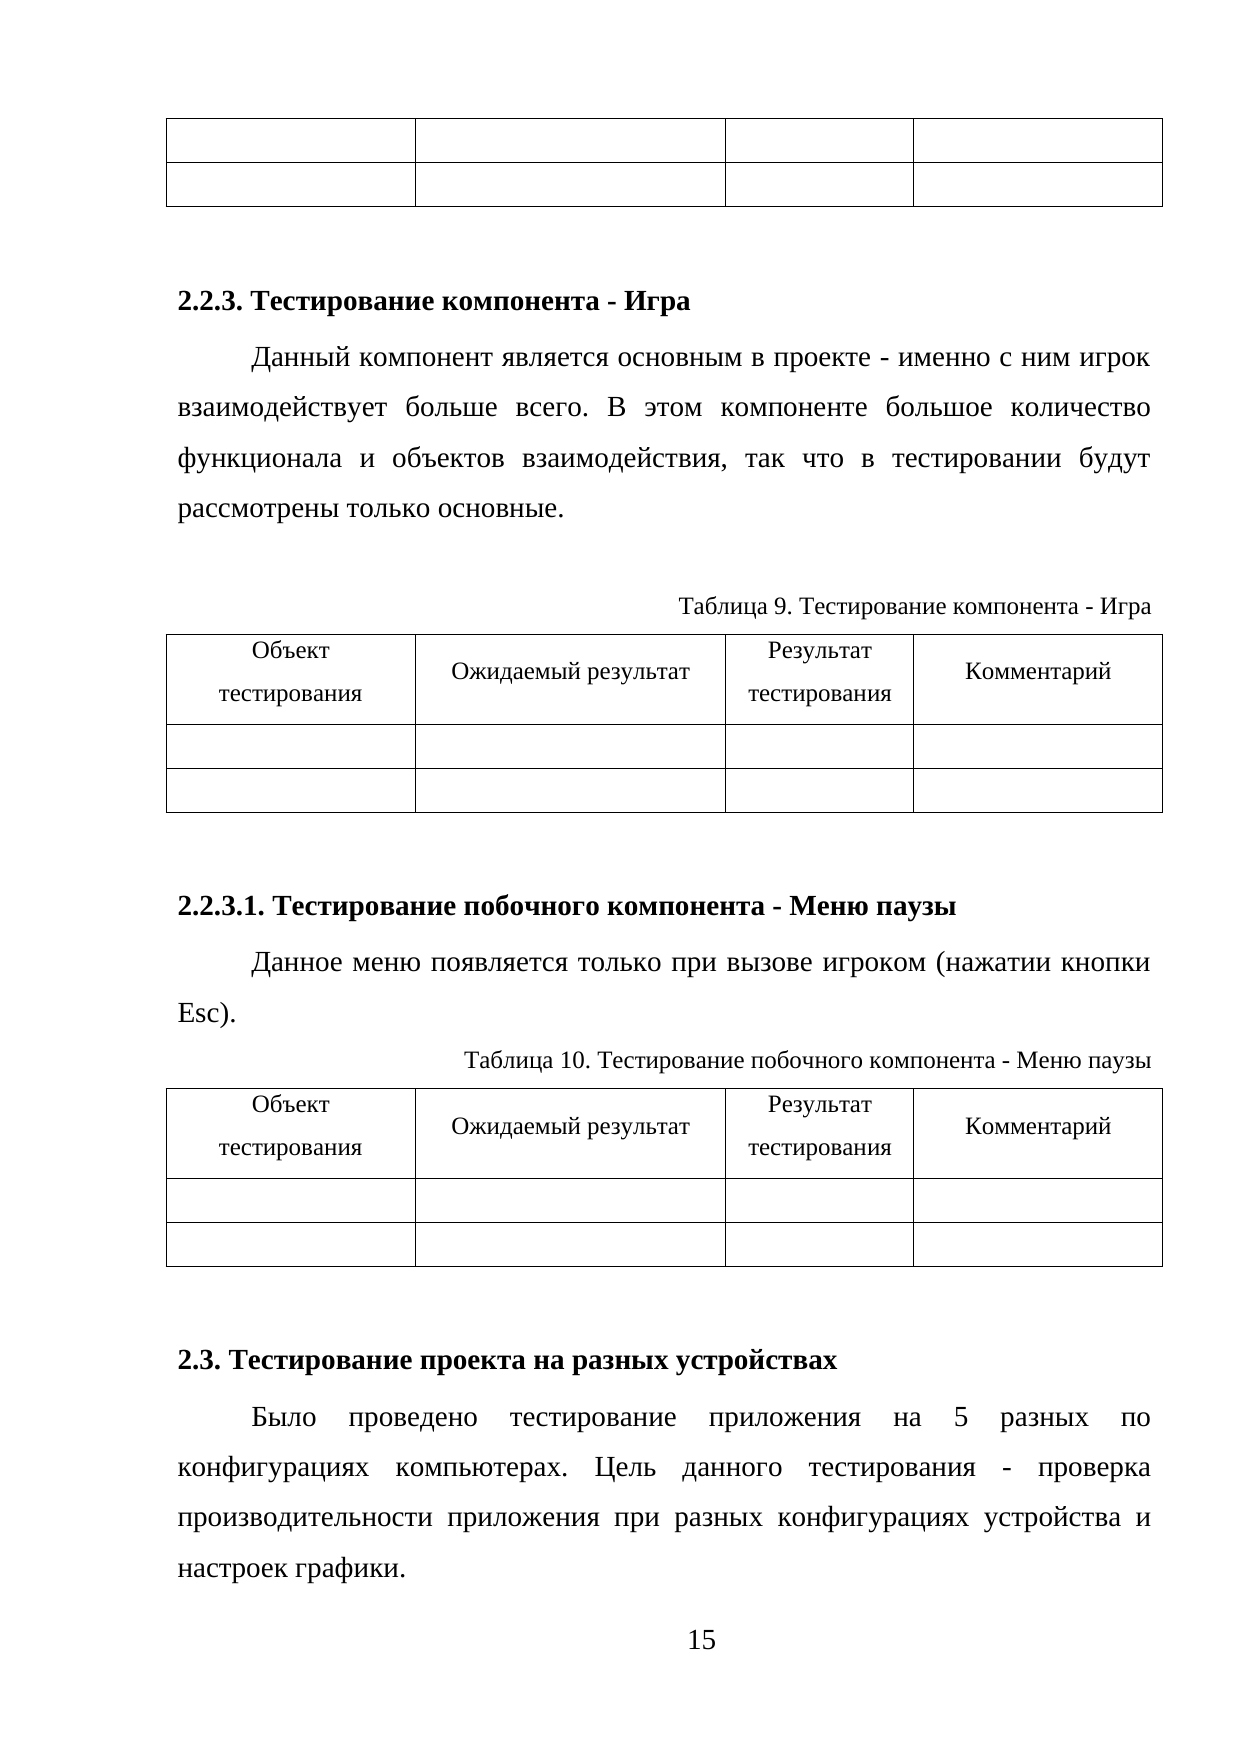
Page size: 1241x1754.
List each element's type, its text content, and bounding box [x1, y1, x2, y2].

text Данный компонент является основным в проекте - именно с ним игрок взаимодействует больше всего. В этом компоненте большое количество функционала и объектов взаимодействия, так что в тестировании будут рассмотрены только основные. [177, 339, 1152, 524]
table_header Комментарий [914, 635, 1162, 723]
table_cell [726, 725, 913, 767]
table_header Результат тестирования [726, 1089, 913, 1178]
text Таблица 9. Тестирование компонента - Игра [177, 591, 1152, 619]
subtitle Тестирование компонента - Игра [177, 283, 1152, 316]
table_cell [167, 163, 415, 206]
table_header Объект тестирования [167, 635, 415, 723]
table_cell [167, 1223, 415, 1266]
table_cell [726, 119, 913, 162]
table_cell [167, 725, 415, 767]
text Было проведено тестирование приложения на 5 разных по конфигурациях компьютерах. Цель данного тестирования - проверка производительности приложения при разных конфигурациях устройства и настроек графики. [177, 1399, 1152, 1583]
table_header Результат тестирования [726, 635, 913, 723]
table_cell [726, 769, 913, 812]
table_cell [726, 163, 913, 206]
table_cell [167, 769, 415, 812]
table_cell [416, 1179, 725, 1222]
subtitle Тестирование побочного компонента - Меню паузы [177, 888, 1152, 921]
table_cell [914, 1223, 1162, 1266]
table_cell [167, 119, 415, 162]
table_cell [416, 163, 725, 206]
table_cell [416, 119, 725, 162]
table_cell [914, 1179, 1162, 1222]
table_cell [416, 1223, 725, 1266]
subtitle Тестирование проекта на разных устройствах [177, 1342, 1152, 1376]
table_header Ожидаемый результат [416, 1089, 725, 1178]
table_cell [726, 1179, 913, 1222]
text Таблица 10. Тестирование побочного компонента - Меню паузы [177, 1045, 1152, 1074]
table_cell [914, 769, 1162, 812]
table_cell [416, 769, 725, 812]
table_header Комментарий [914, 1089, 1162, 1178]
table_cell [914, 119, 1162, 162]
table_cell [416, 725, 725, 767]
table_cell [167, 1179, 415, 1222]
table_header Объект тестирования [167, 1089, 415, 1178]
table_cell [914, 163, 1162, 206]
table_header Ожидаемый результат [416, 635, 725, 723]
table_cell [914, 725, 1162, 767]
table_cell [726, 1223, 913, 1266]
text Данное меню появляется только при вызове игроком (нажатии кнопки Esc). [177, 944, 1152, 1028]
